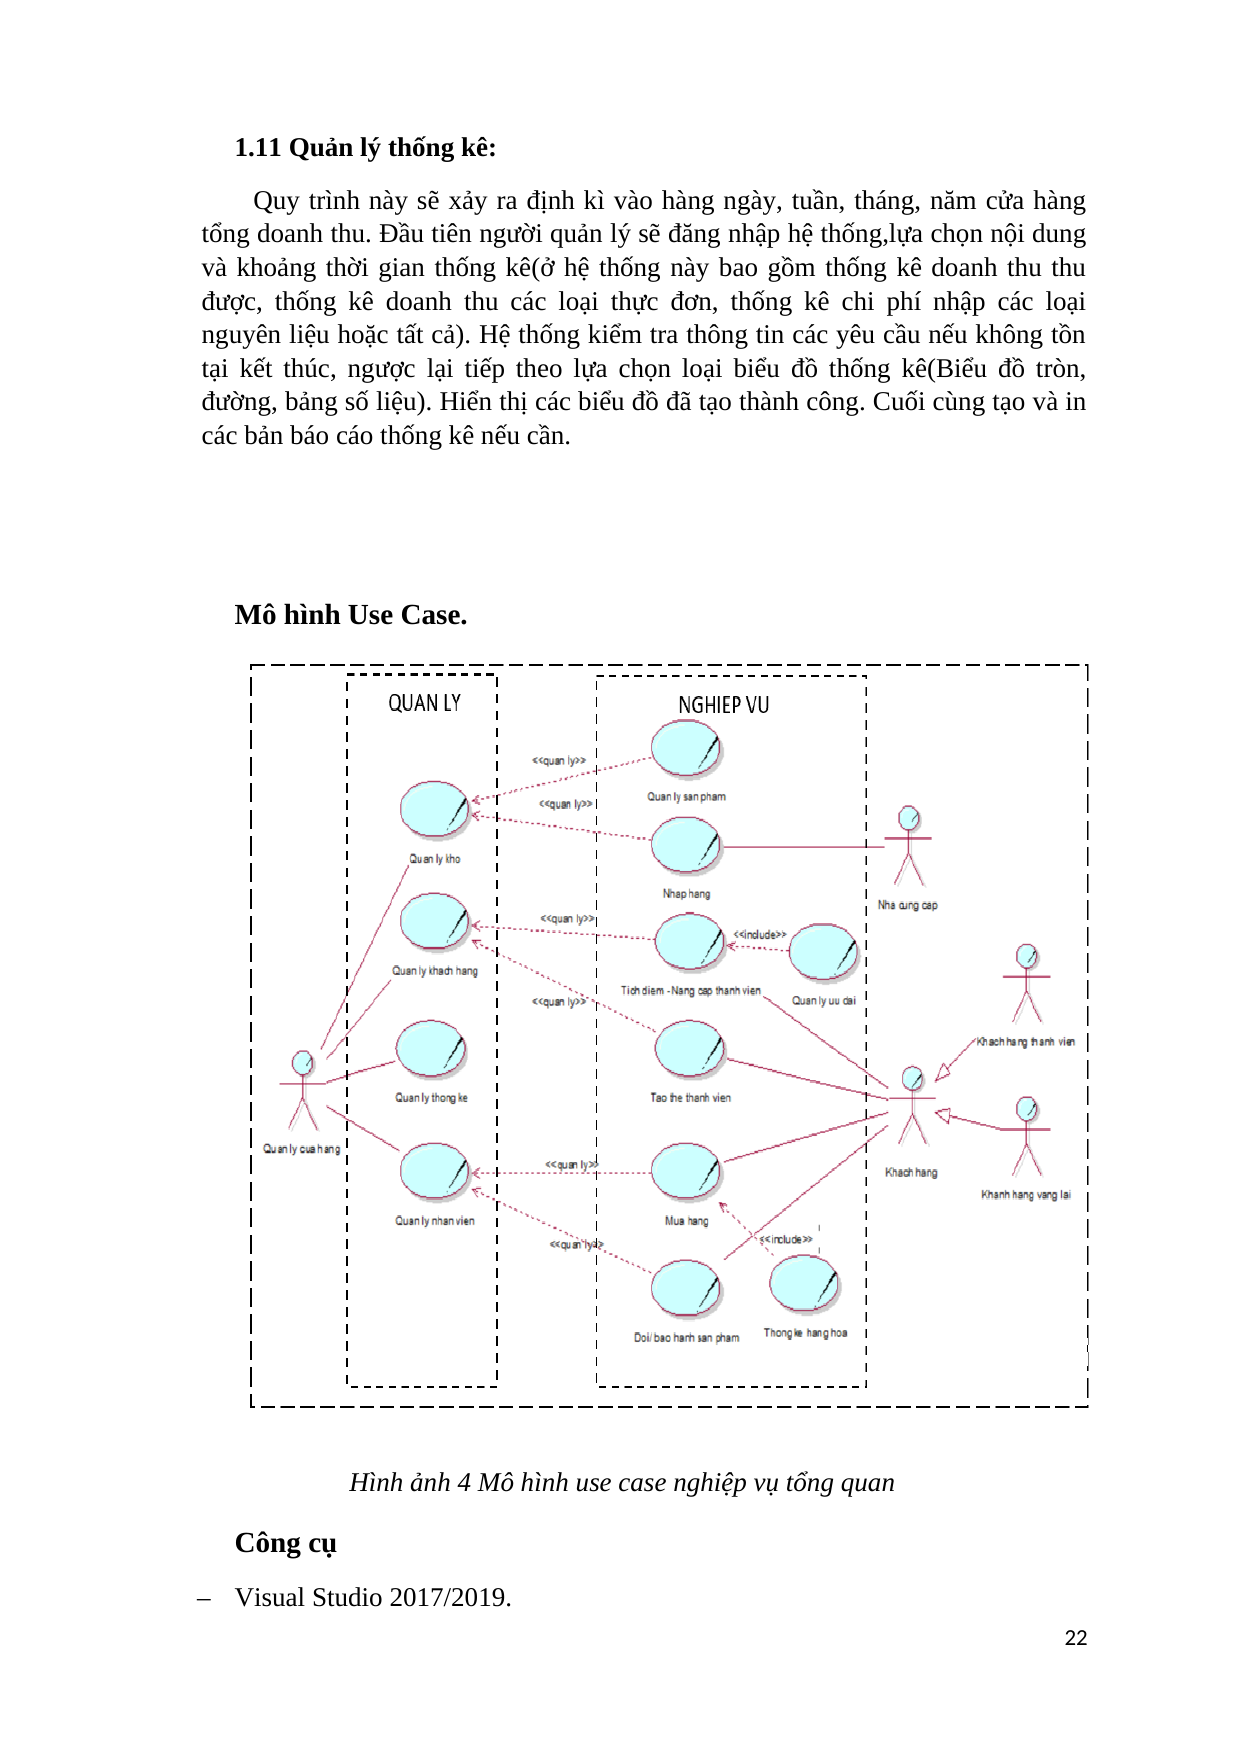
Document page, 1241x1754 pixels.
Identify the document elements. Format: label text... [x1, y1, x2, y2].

picture [234, 640, 1135, 1444]
list Visual Studio 2017/2019. [197, 1581, 1087, 1612]
text Công cụ [234, 1525, 1087, 1559]
list Quy trình này sẽ xảy ra định kì vào hàng ngày, tuần, tháng, năm cửa hàng tổng doanh thu. Đầu tiên người quản lý sẽ đăng nhập hệ thống,lựa chọn nội dung và khoảng thời gian thống kê(ở hệ thống này bao gồm thống kê doanh thu thu được, thống kê doanh thu các loại thực đơn, thống kê chi phí nhập các loại nguyên liệu hoặc tất cả). Hệ thống kiểm tra thông tin các yêu cầu nếu không tồn tại kết thúc, ngược lại tiếp theo lựa chọn loại biểu đồ thống kê(Biểu đồ tròn, đường, bảng số liệu). Hiển thị các biểu đồ đã tạo thành công. Cuối cùng tạo và in các bản báo cáo thống kê nếu cần. [201, 184, 1087, 450]
text Quản lý thống kê: [234, 131, 1087, 162]
text Hình ảnh 4 Mô hình use case nghiệp vụ tổng quan [159, 1466, 1087, 1497]
text Mô hình Use Case. [234, 597, 1087, 640]
